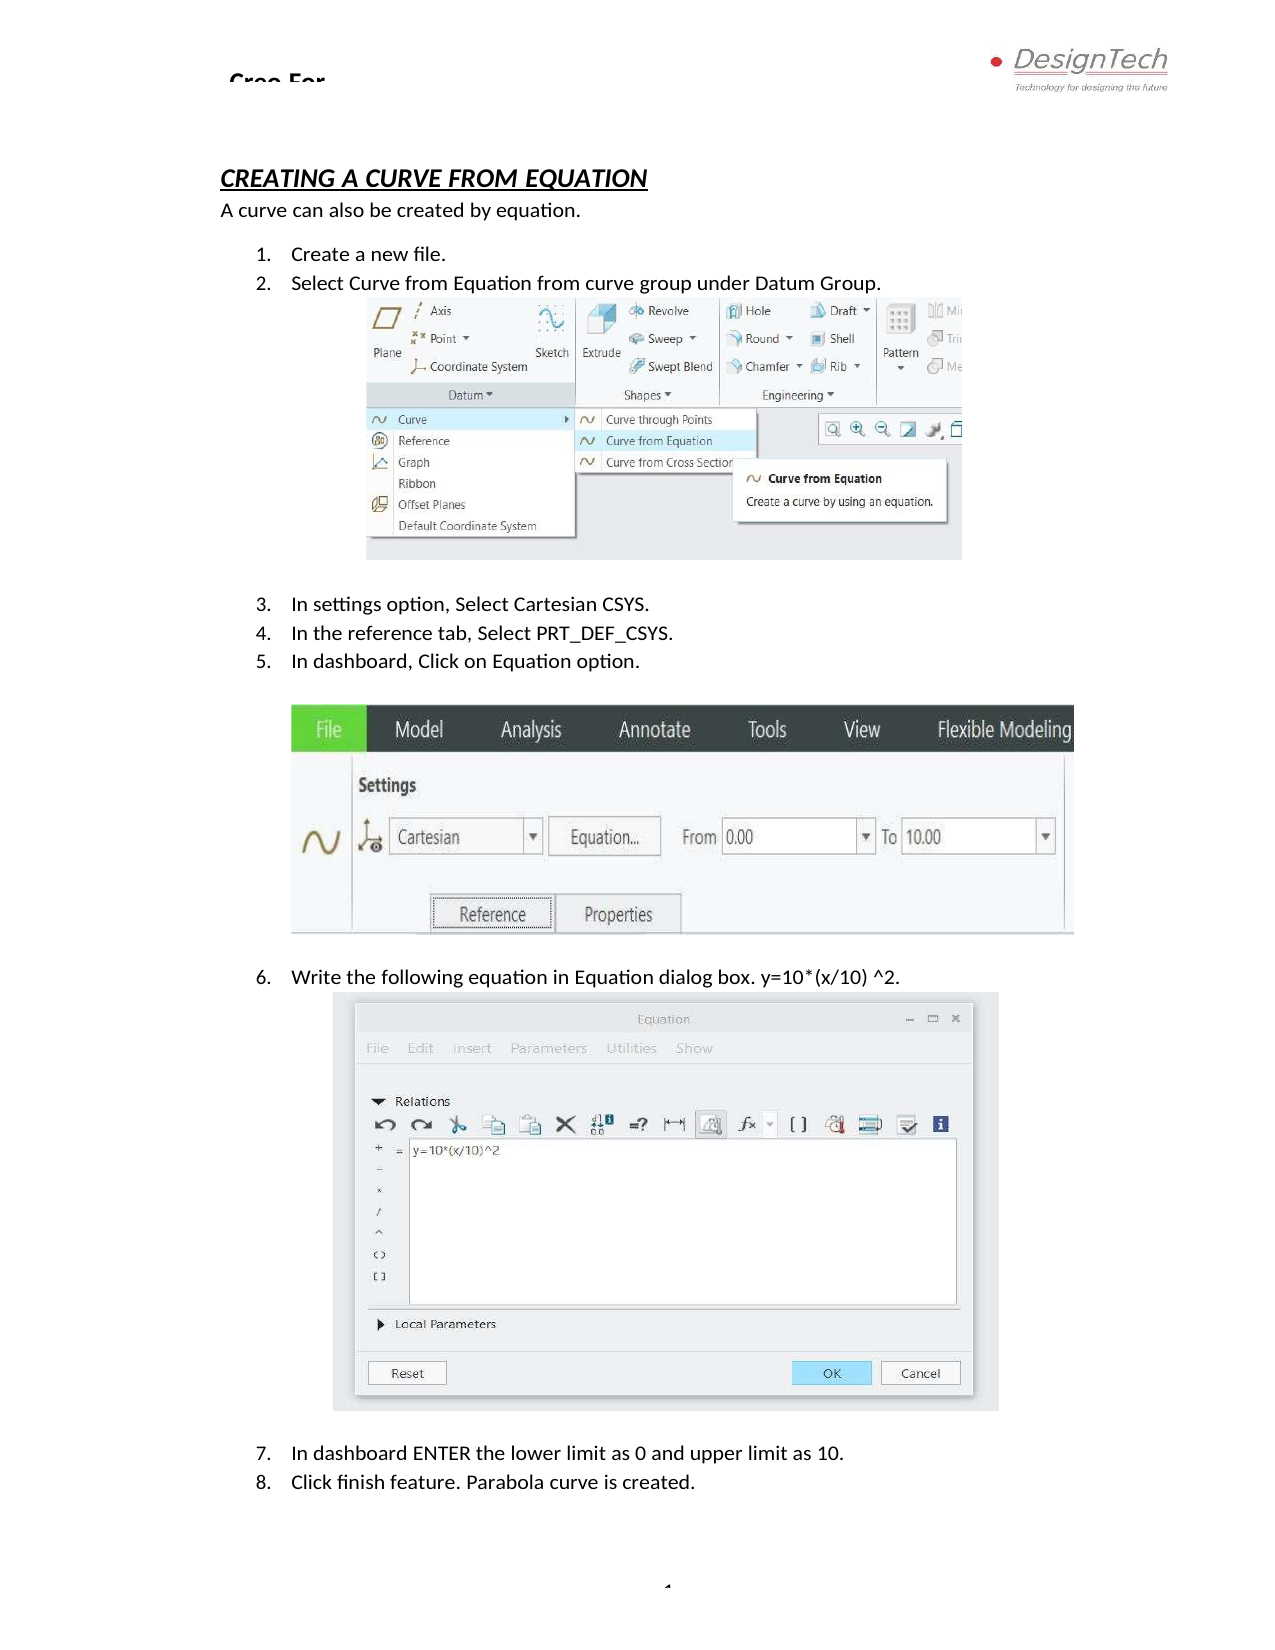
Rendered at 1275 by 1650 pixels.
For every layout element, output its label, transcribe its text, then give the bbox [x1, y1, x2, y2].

list In dashboard ENTER the lower limit as 0 and upper limit as 10. [256, 1441, 1231, 1466]
picture [291, 704, 1074, 935]
list Select Curve from Equation from curve group under Datum Group. [256, 270, 1231, 295]
list Click finish feature. Parabola curve is created. [256, 1469, 1231, 1494]
list Write the following equation in Equation dialog box. y=10*(x/10) ^2. [256, 964, 1231, 990]
text A curve can also be created by equation. [220, 197, 1231, 223]
subtitle CREATING A CURVE FROM EQUATION [220, 161, 1231, 194]
picture [332, 992, 999, 1411]
list In settings option, Select Cartesian CSYS. [256, 591, 1231, 617]
list Create a new file. [256, 242, 1231, 267]
picture [366, 297, 962, 560]
list In dashboard, Click on Equation option. [256, 648, 1231, 674]
picture [990, 47, 1168, 92]
list In the reference tab, Select PRT_DEF_CSYS. [256, 620, 1231, 645]
